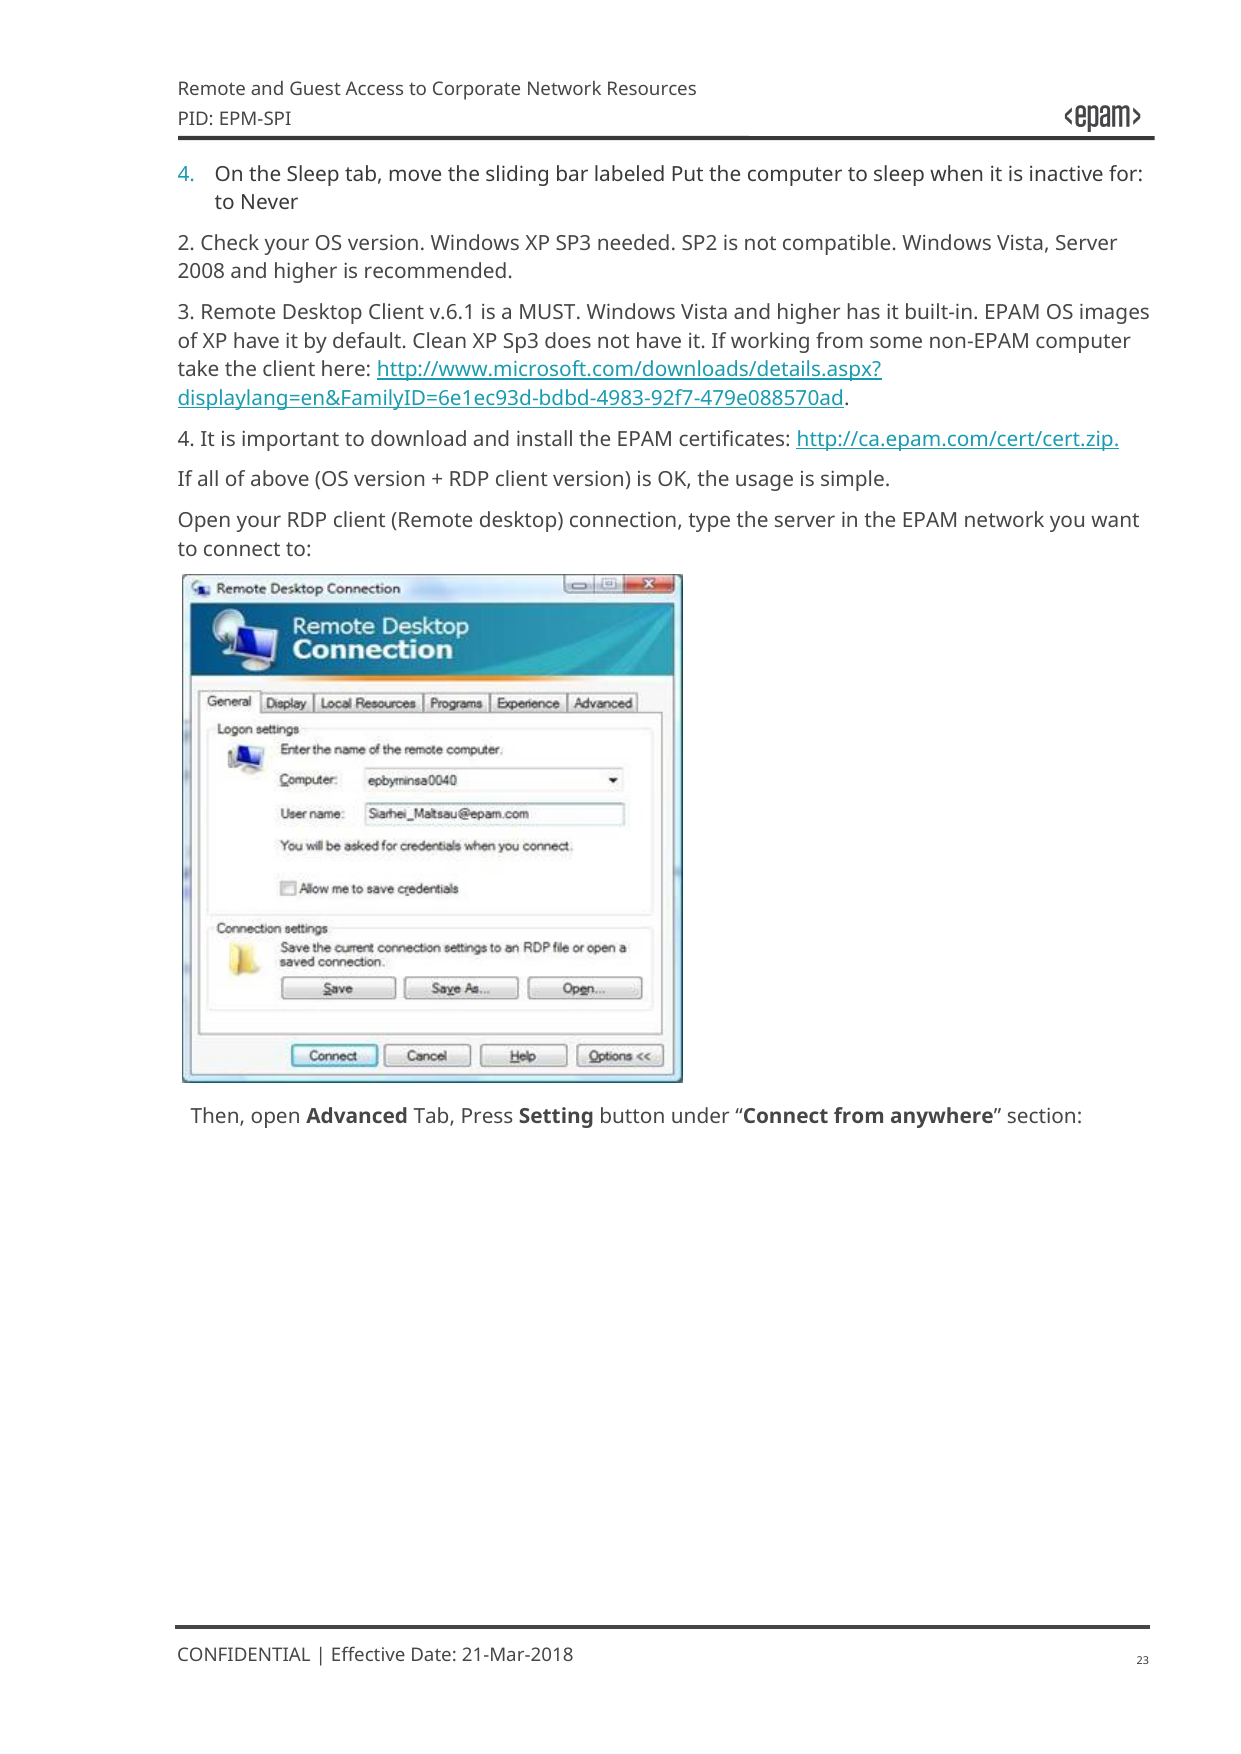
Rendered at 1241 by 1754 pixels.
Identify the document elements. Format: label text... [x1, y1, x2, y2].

text 4. It is important to download and install the EPAM certificates: http://ca.epam.com/cert/cert.zip. [177, 424, 1152, 452]
picture [182, 574, 683, 1083]
text Open your RDP client (Remote desktop) connection, type the server in the EPAM network you want to connect to: [177, 506, 1152, 562]
text 2. Check your OS version. Windows XP SP3 needed. SP2 is not compatible. Windows Vista, Server 2008 and higher is recommended. [177, 228, 1152, 285]
text If all of above (OS version + RDP client version) is OK, the usage is simple. [177, 464, 1152, 493]
list On the Sleep tab, move the sliding bar labeled Put the computer to sleep when it is inactive for: to Never [177, 159, 1152, 216]
text 3. Remote Desktop Client v.6.1 is a MUST. Windows Vista and higher has it built-in. EPAM OS images of XP have it by default. Clean XP Sp3 does not have it. If working from some non-EPAM computer take the client here: http://www.microsoft.com/downloads/details.aspx?displaylang=en&FamilyID=6e1ec93d-bdbd-4983-92f7-479e088570ad. [177, 297, 1152, 411]
text Then, open Advanced Tab, Press Setting button under “Connect from anywhere” section: [177, 1101, 1152, 1130]
